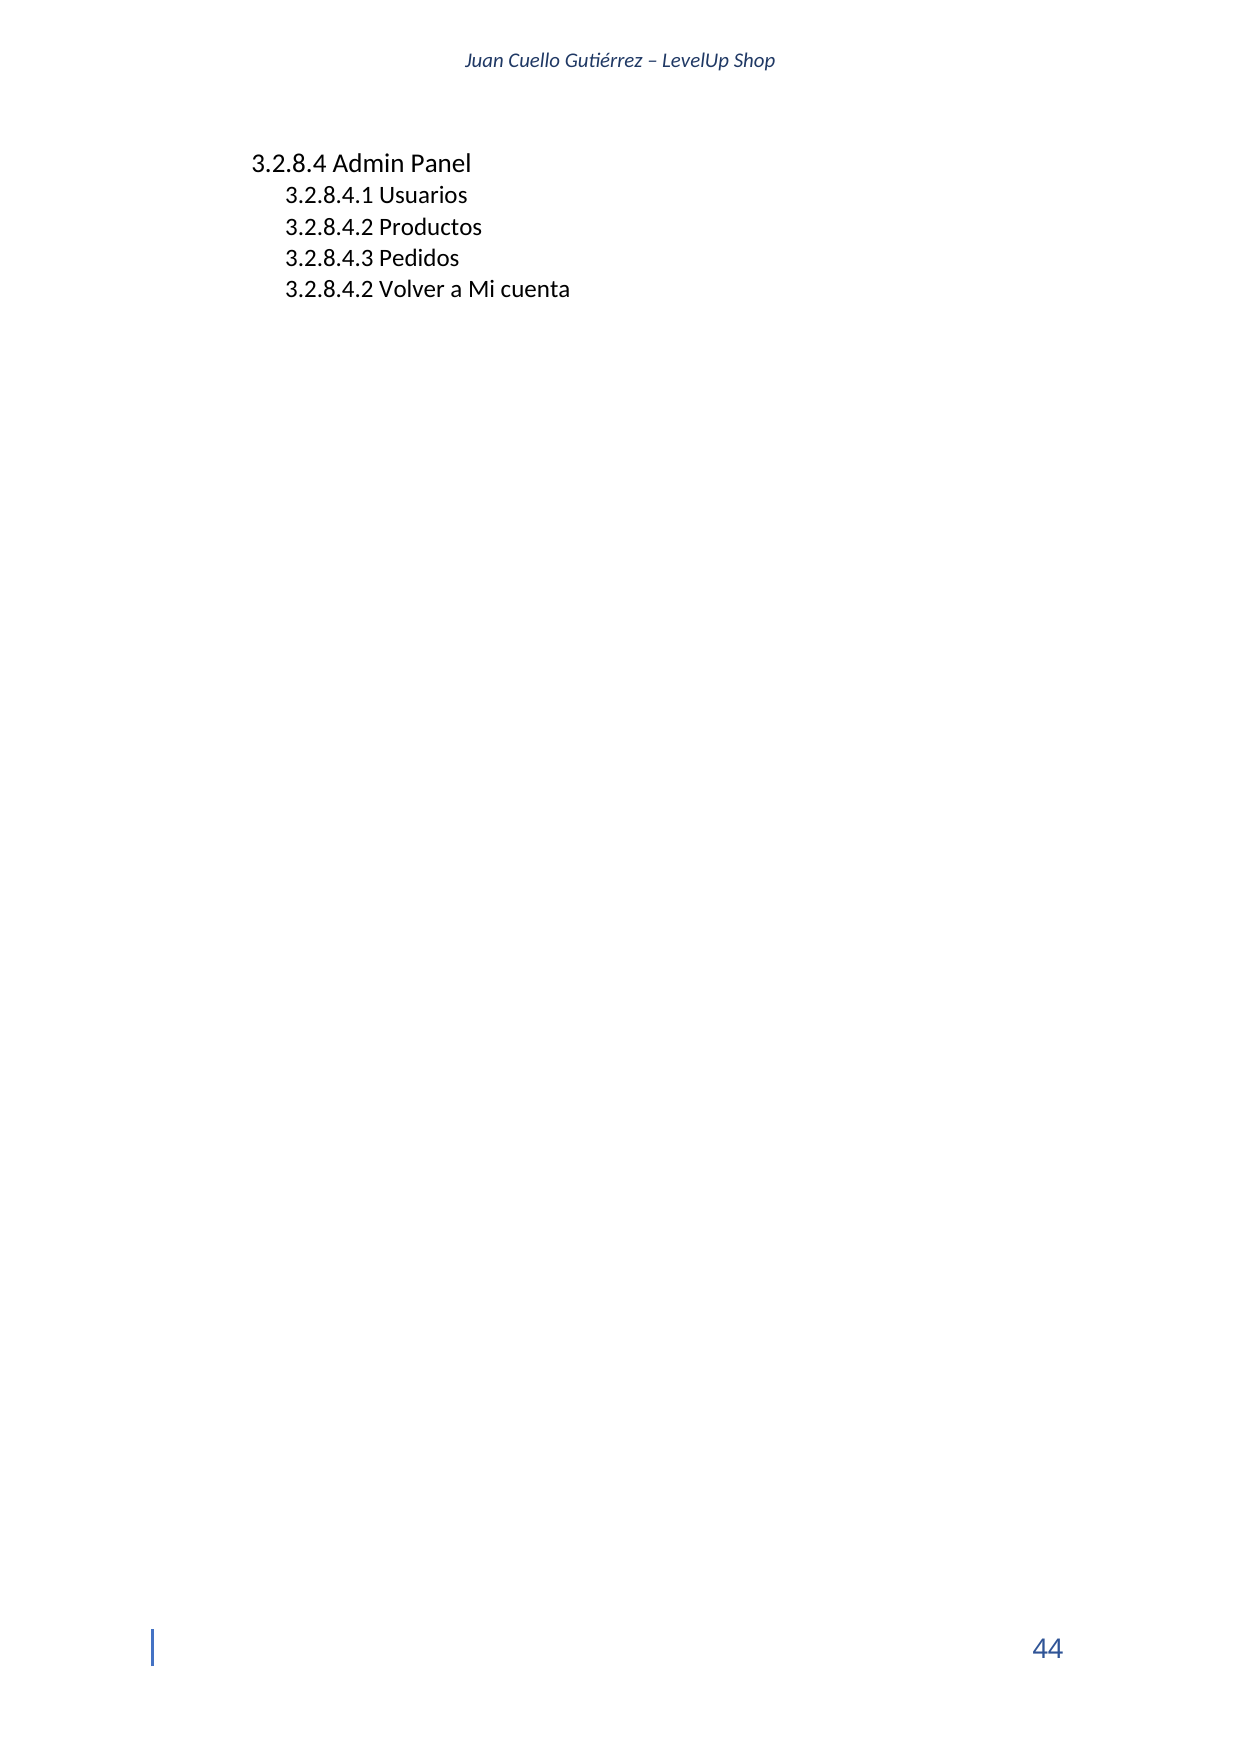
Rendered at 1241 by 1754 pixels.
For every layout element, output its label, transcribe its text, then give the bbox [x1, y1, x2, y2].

text 3.2.8.4.1 Usuarios [177, 179, 1063, 210]
text 3.2.8.4.2 Volver a Mi cuenta [177, 273, 1063, 304]
text 3.2.8.4 Admin Panel [177, 148, 1063, 179]
text 3.2.8.4.3 Pedidos [177, 241, 1063, 273]
text 3.2.8.4.2 Productos [177, 210, 1063, 241]
